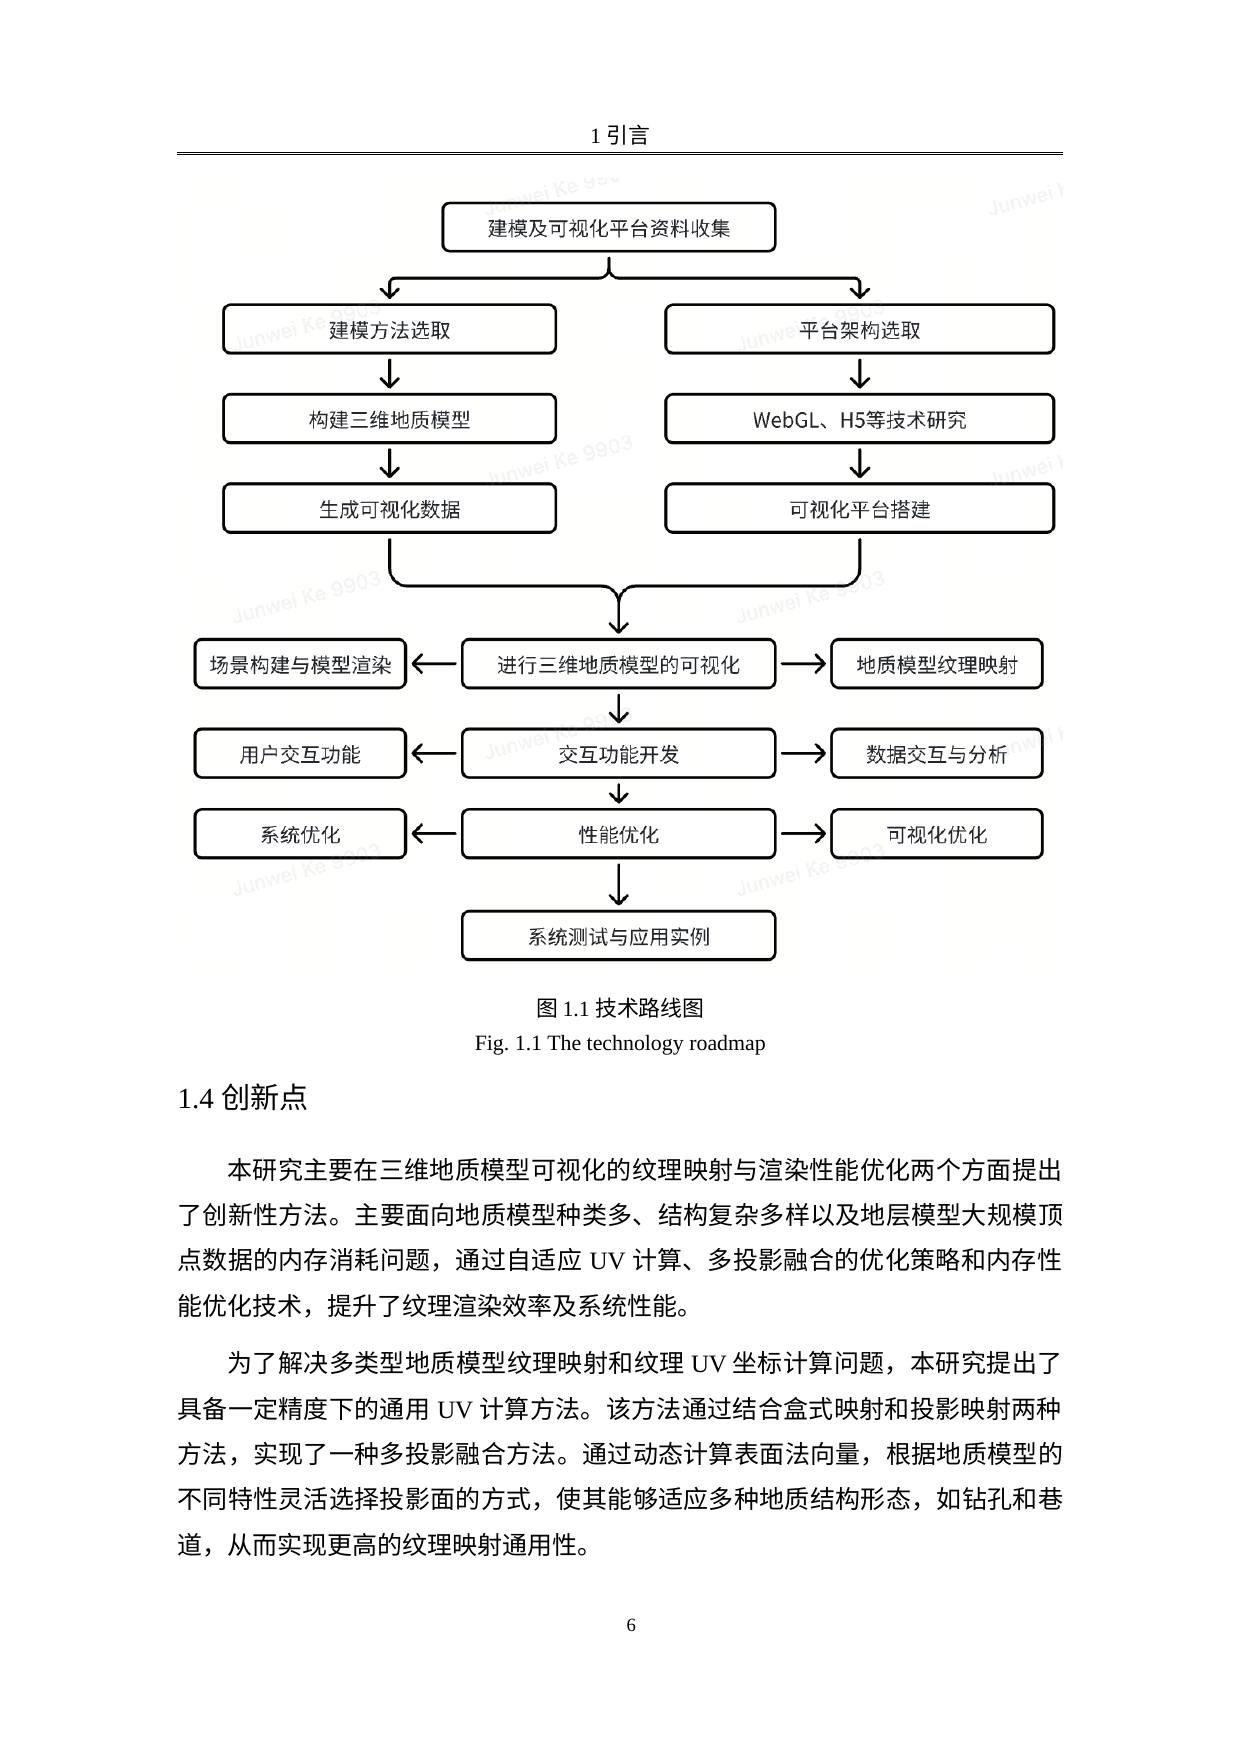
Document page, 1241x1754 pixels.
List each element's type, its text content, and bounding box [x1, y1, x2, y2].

picture [177, 178, 1063, 974]
text 1.4 创新点 [177, 1074, 1063, 1117]
text 为了解决多类型地质模型纹理映射和纹理UV坐标计算问题，本研究提出了具备一定精度下的通用 UV 计算方法。该方法通过结合盒式映射和投影映射两种方法，实现了一种多投影融合方法。通过动态计算表面法向量，根据地质模型的不同特性灵活选择投影面的方式，使其能够适应多种地质结构形态，如钻孔和巷道，从而实现更高的纹理映射通用性。 [177, 1344, 1063, 1561]
text 图1.1 技术路线图 [177, 991, 1063, 1022]
text Fig. 1.1 The technology roadmap [177, 1030, 1063, 1056]
text 本研究主要在三维地质模型可视化的纹理映射与渲染性能优化两个方面提出了创新性方法。主要面向地质模型种类多、结构复杂多样以及地层模型大规模顶点数据的内存消耗问题，通过自适应 UV 计算、多投影融合的优化策略和内存性能优化技术，提升了纹理渲染效率及系统性能。 [177, 1150, 1063, 1322]
